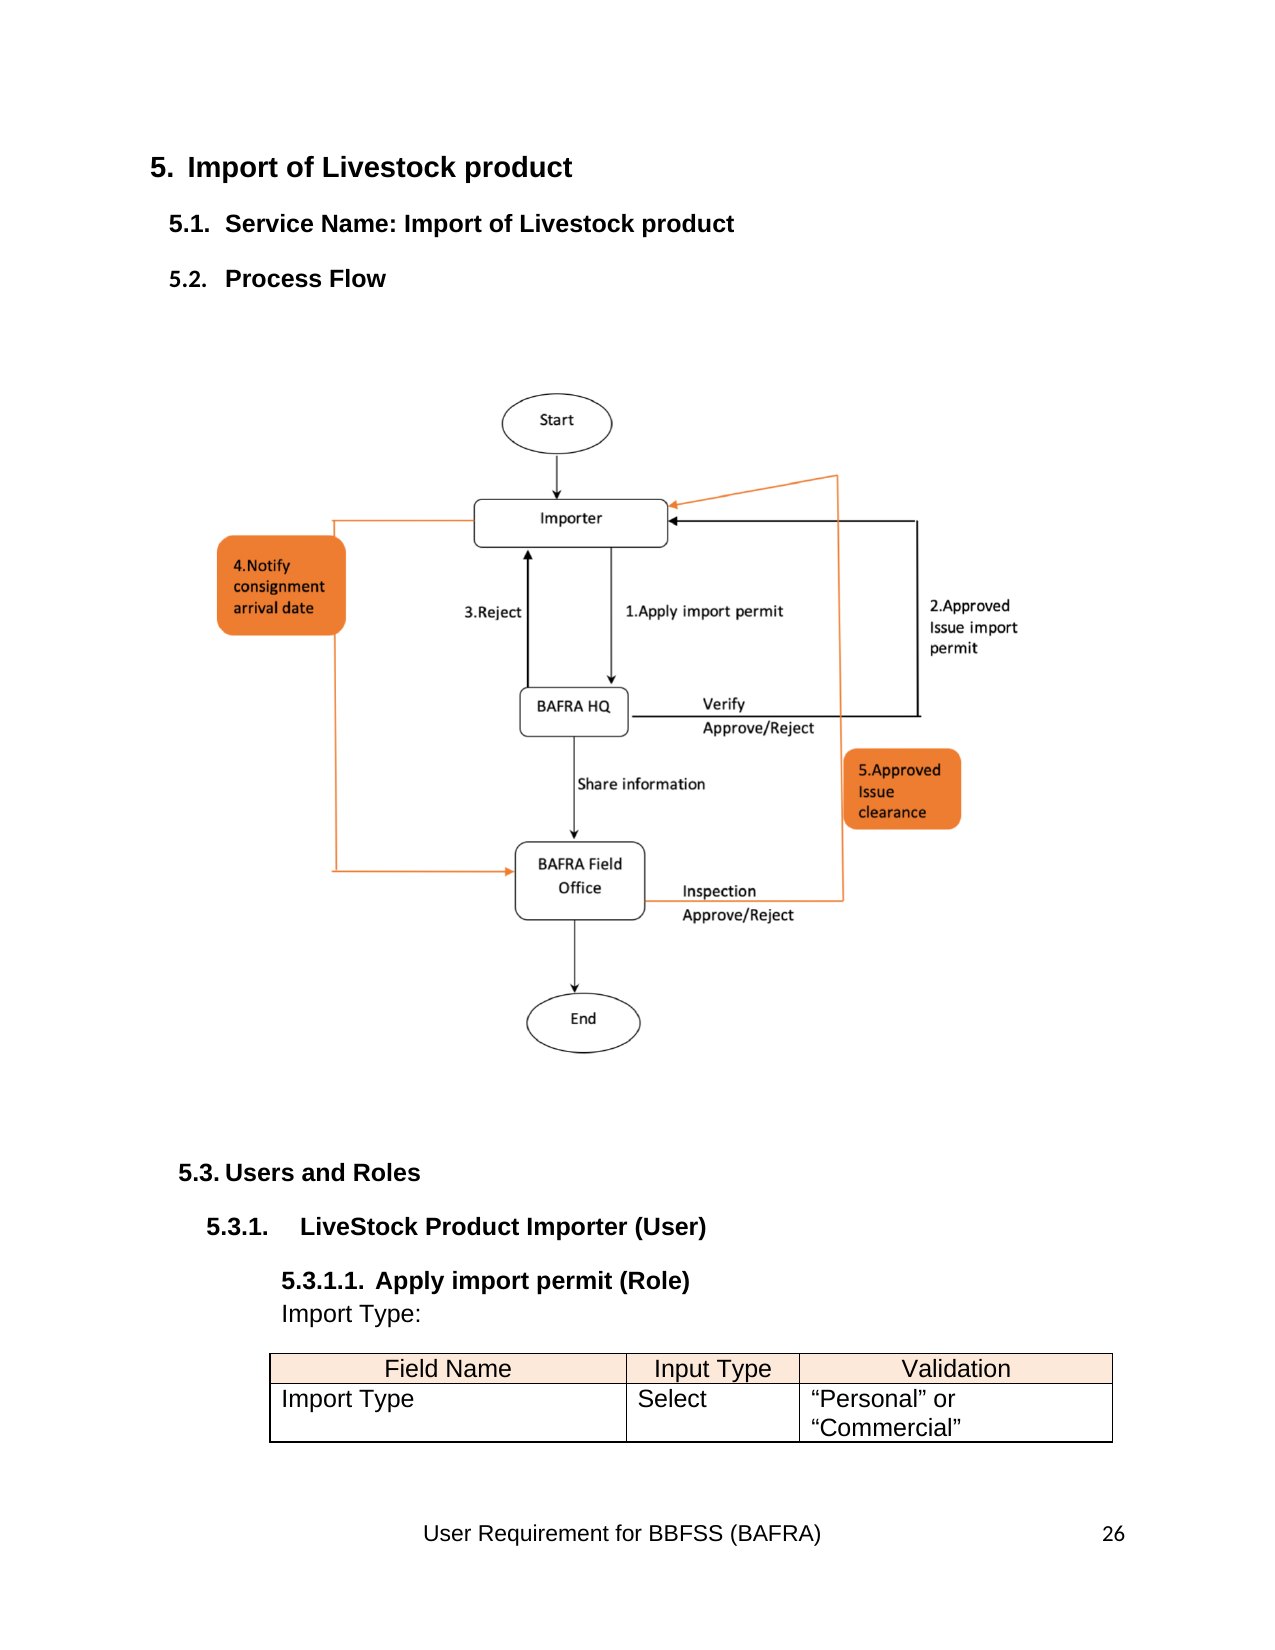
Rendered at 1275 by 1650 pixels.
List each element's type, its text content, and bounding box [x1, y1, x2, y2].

subtitle Import of Livestock product [150, 150, 1125, 183]
table_cell “Personal” or “Commercial” [800, 1384, 1112, 1441]
subtitle Apply import permit (Role) [281, 1266, 1125, 1295]
text Import Type: [206, 1299, 1125, 1328]
table_header Input Type [627, 1354, 799, 1383]
subtitle Service Name: Import of Livestock product [169, 209, 1125, 238]
table_header Field Name [271, 1354, 626, 1383]
table_header Validation [800, 1354, 1112, 1383]
subtitle Users and Roles [178, 1158, 1125, 1187]
subtitle Process Flow [169, 263, 1125, 294]
picture [206, 375, 1044, 1080]
subtitle LiveStock Product Importer (User) [206, 1212, 1125, 1241]
table_cell Select [627, 1384, 799, 1441]
table_cell Import Type [271, 1384, 626, 1441]
